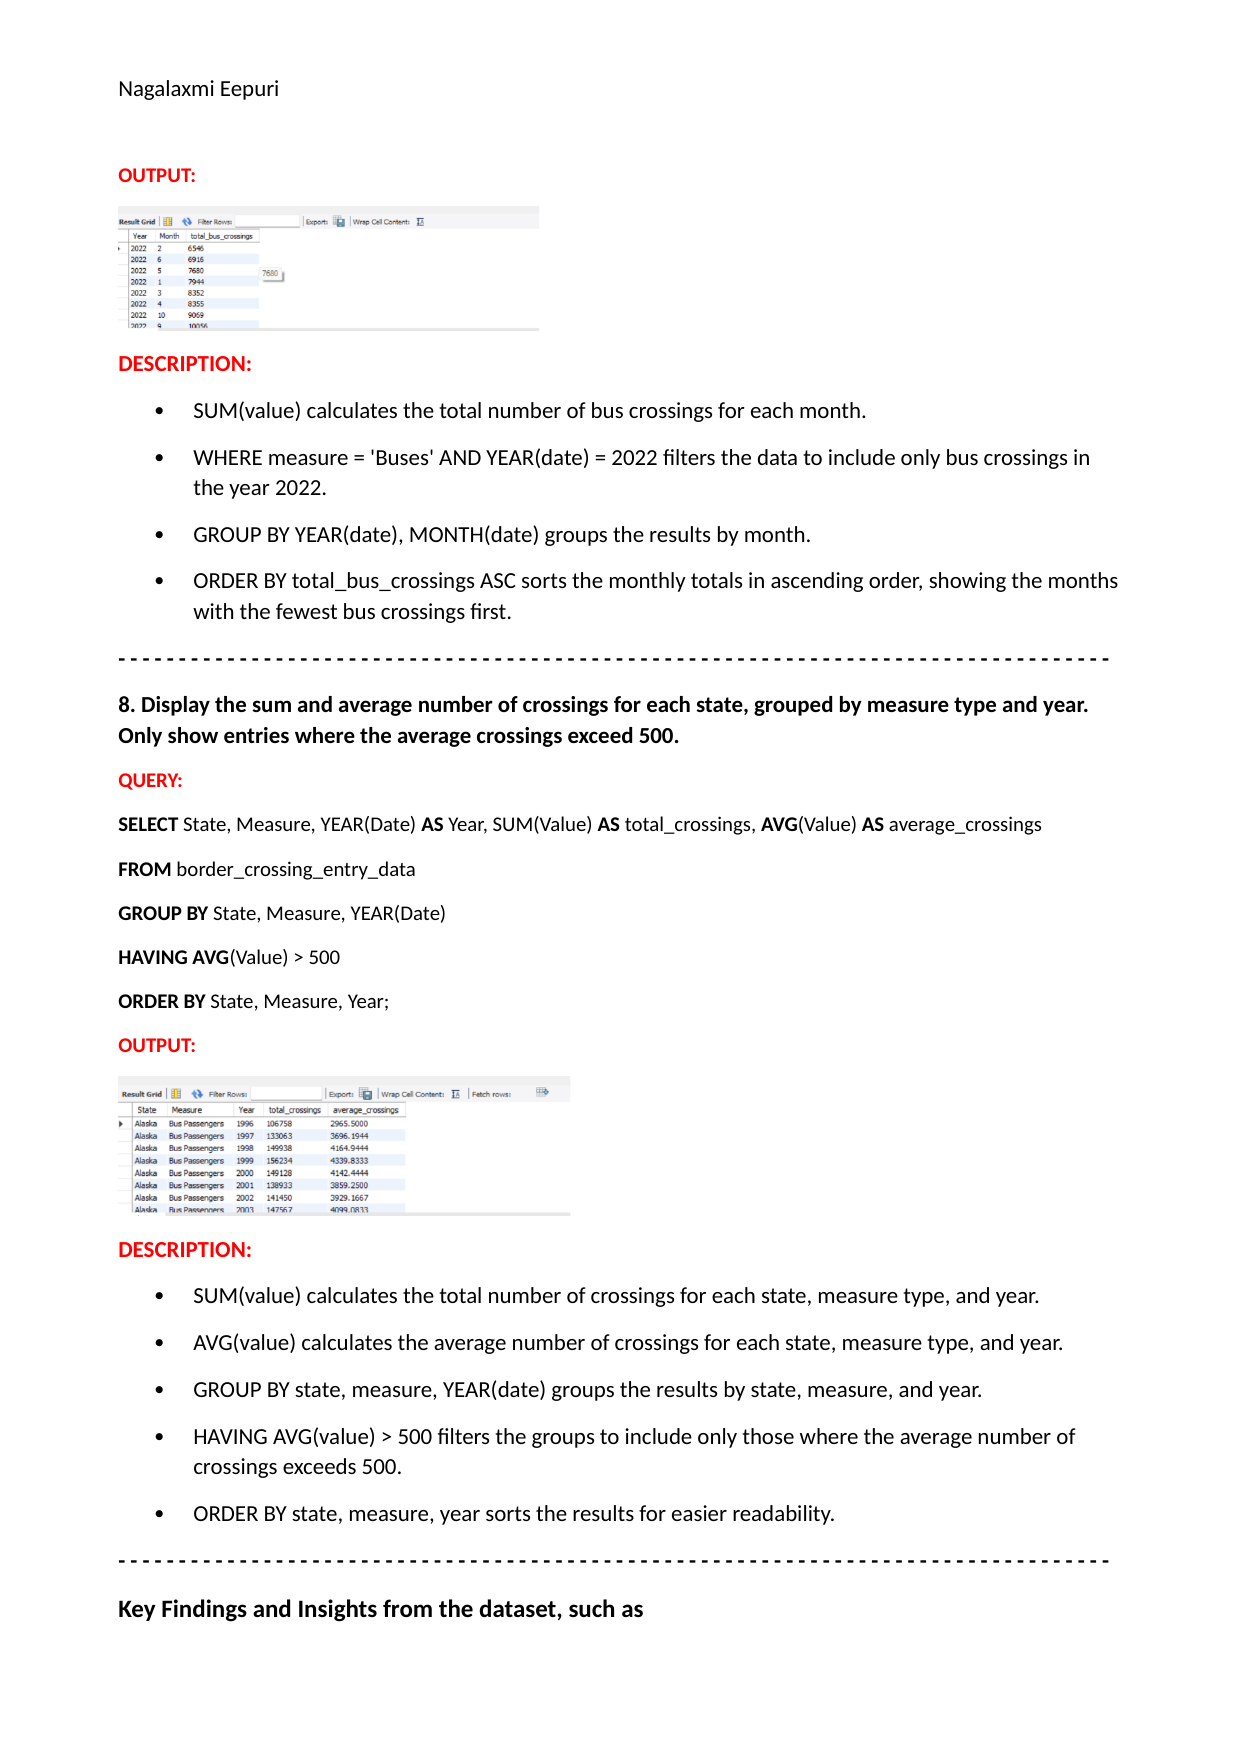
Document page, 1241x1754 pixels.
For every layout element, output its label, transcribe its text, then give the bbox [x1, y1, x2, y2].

text Key Findings and Insights from the dataset, such as [118, 1593, 1122, 1623]
text - - - - - - - - - - - - - - - - - - - - - - - - - - - - - - - - - - - - - - - - - - - - - - - - - - - - - - - - - - - - - - - - - - - - - - - - - - - - - - - - - - [118, 1546, 1122, 1574]
text HAVING AVG(Value) > 500 [118, 944, 1122, 969]
list SUM(value) calculates the total number of crossings for each state, measure type, and year. [156, 1282, 1122, 1309]
text OUTPUT: [118, 162, 1122, 188]
text - - - - - - - - - - - - - - - - - - - - - - - - - - - - - - - - - - - - - - - - - - - - - - - - - - - - - - - - - - - - - - - - - - - - - - - - - - - - - - - - - - [118, 644, 1122, 672]
text 8. Display the sum and average number of crossings for each state, grouped by measure type and year. Only show entries where the average crossings exceed 500. [118, 691, 1122, 749]
text FROM border_crossing_entry_data [118, 856, 1122, 881]
list GROUP BY YEAR(date), MONTH(date) groups the results by month. [156, 520, 1122, 548]
text ORDER BY State, Measure, Year; [118, 988, 1122, 1013]
text QUERY: [118, 768, 1122, 793]
text DESCRIPTION: [118, 1235, 1122, 1263]
list GROUP BY state, measure, YEAR(date) groups the results by state, measure, and year. [156, 1375, 1122, 1403]
list ORDER BY state, measure, year sorts the results for easier readability. [156, 1499, 1122, 1527]
list HAVING AVG(value) > 500 filters the groups to include only those where the average number of crossings exceeds 500. [156, 1422, 1122, 1480]
text GROUP BY State, Measure, YEAR(Date) [118, 900, 1122, 925]
list ORDER BY total_bus_crossings ASC sorts the monthly totals in ascending order, showing the months with the fewest bus crossings first. [156, 567, 1122, 625]
text SELECT State, Measure, YEAR(Date) AS Year, SUM(Value) AS total_crossings, AVG(Value) AS average_crossings [118, 812, 1122, 837]
text OUTPUT: [118, 1032, 1122, 1057]
list AVG(value) calculates the average number of crossings for each state, measure type, and year. [156, 1328, 1122, 1356]
picture [118, 206, 540, 331]
picture [118, 1076, 571, 1216]
text DESCRIPTION: [118, 349, 1122, 377]
list SUM(value) calculates the total number of bus crossings for each month. [156, 396, 1122, 424]
list WHERE measure = 'Buses' AND YEAR(date) = 2022 filters the data to include only bus crossings in the year 2022. [156, 443, 1122, 501]
